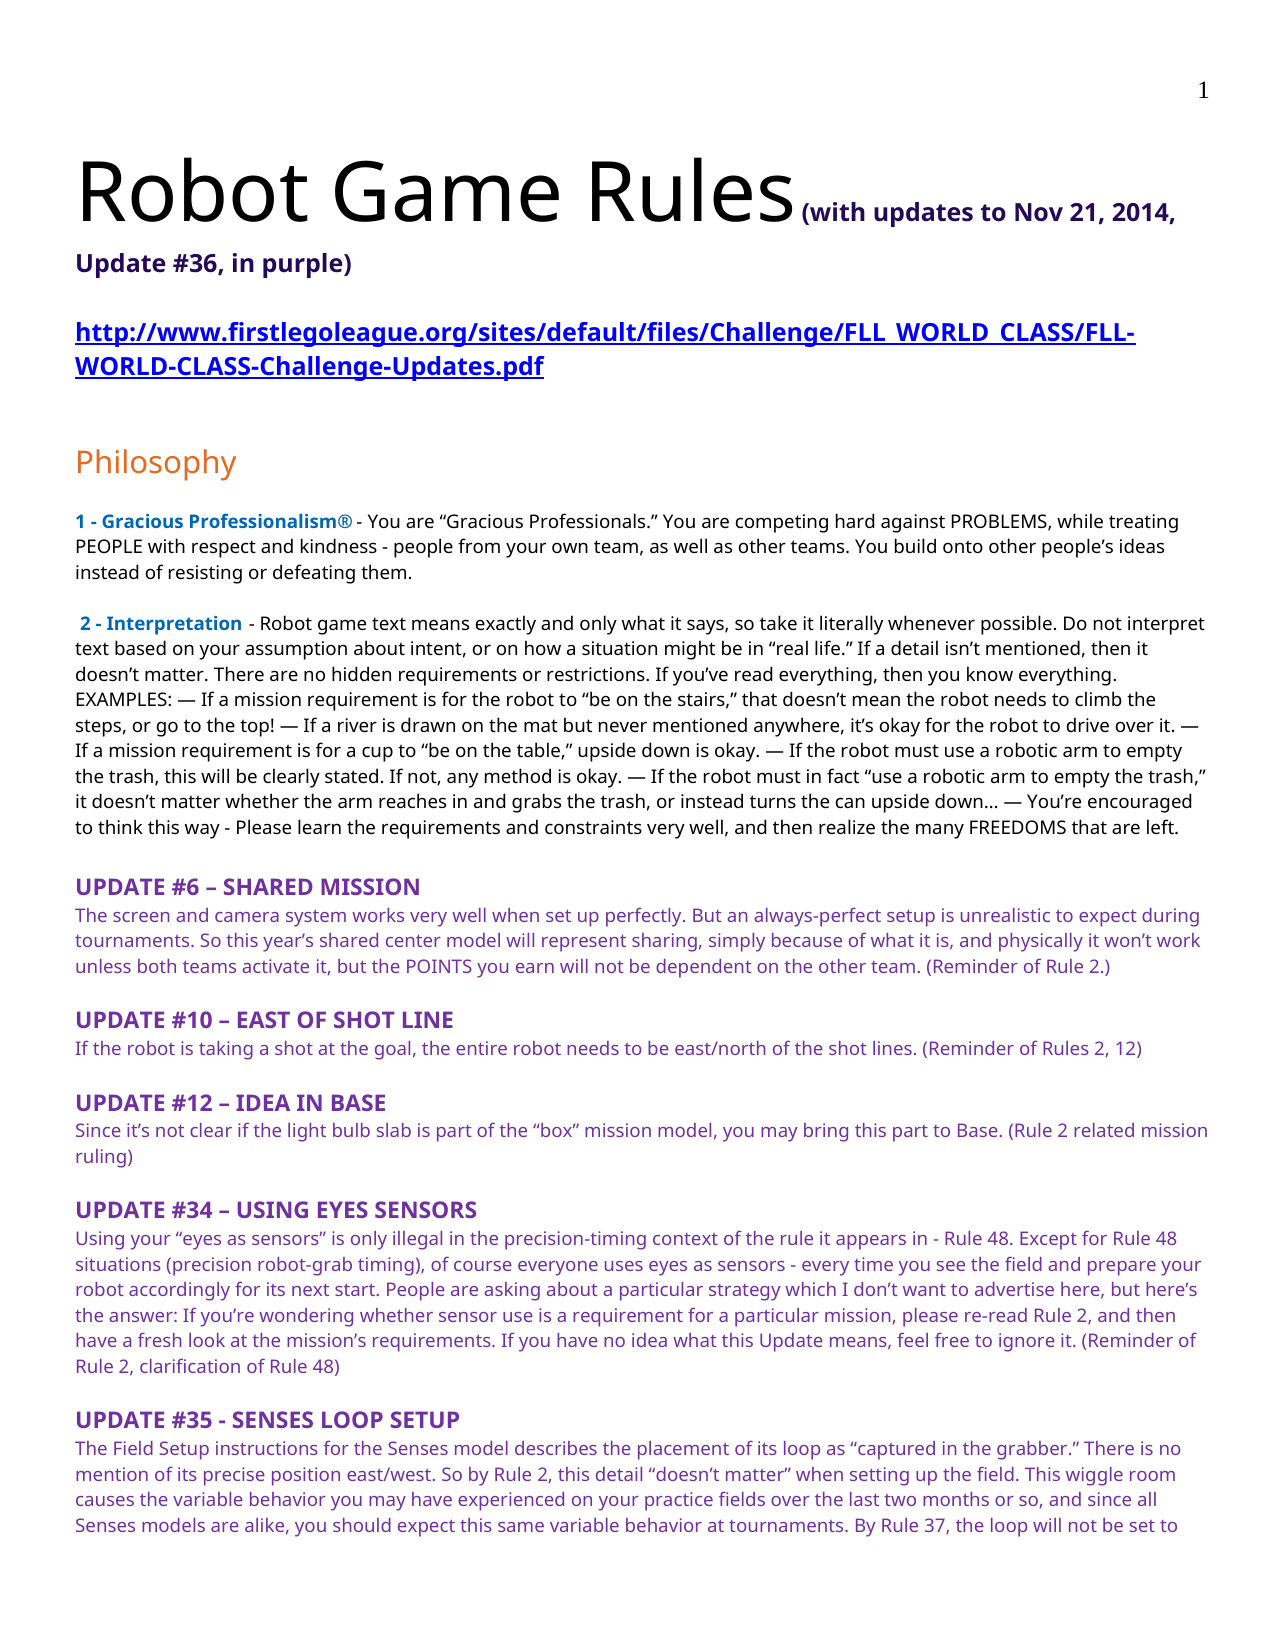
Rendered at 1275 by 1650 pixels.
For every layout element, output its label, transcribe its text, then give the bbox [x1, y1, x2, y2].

text UPDATE #10 – EAST OF SHOT LINE [75, 1004, 1209, 1036]
text http://www.firstlegoleague.org/sites/default/files/Challenge/FLL_WORLD_CLASS/FLL-WORLD-CLASS-Challenge-Updates.pdf [75, 314, 1209, 382]
text UPDATE #12 – IDEA IN BASE [75, 1087, 1209, 1118]
text UPDATE #35 - SENSES LOOP SETUP [75, 1404, 1209, 1436]
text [75, 1436, 1209, 1538]
text UPDATE #34 – USING EYES SENSORS [75, 1194, 1209, 1226]
text UPDATE #6 – SHARED MISSION [75, 871, 1209, 902]
text 1 - Gracious Professionalism® - You are “Gracious Professionals.” You are competing hard against PROBLEMS, while treating PEOPLE with respect and kindness - people from your own team, as well as other teams. You build onto other people’s ideas instead of resisting or defeating them. [75, 508, 1209, 584]
text Since it’s not clear if the light bulb slab is part of the “box” mission model, you may bring this part to Base. (Rule 2 related mission ruling) [75, 1118, 1209, 1169]
text The screen and camera system works very well when set up perfectly. But an always-perfect setup is unrealistic to expect during tournaments. So this year’s shared center model will represent sharing, simply because of what it is, and physically it won’t work unless both teams activate it, but the POINTS you earn will not be dependent on the other team. (Reminder of Rule 2.) [75, 902, 1209, 979]
text If the robot is taking a shot at the goal, the entire robot needs to be east/north of the shot lines. (Reminder of Rules 2, 12) [75, 1036, 1209, 1061]
text 2 - Interpretation - Robot game text means exactly and only what it says, so take it literally whenever possible. Do not interpret text based on your assumption about intent, or on how a situation might be in “real life.” If a detail isn’t mentioned, then it doesn’t matter. There are no hidden requirements or restrictions. If you’ve read everything, then you know everything. EXAMPLES: — If a mission requirement is for the robot to “be on the stairs,” that doesn’t mean the robot needs to climb the steps, or go to the top! — If a river is drawn on the mat but never mentioned anywhere, it’s okay for the robot to drive over it. — If a mission requirement is for a cup to “be on the table,” upside down is okay. — If the robot must use a robotic arm to empty the trash, this will be clearly stated. If not, any method is okay. — If the robot must in fact “use a robotic arm to empty the trash,” it doesn’t matter whether the arm reaches in and grabs the trash, or instead turns the can upside down… — You’re encouraged to think this way - Please learn the requirements and constraints very well, and then realize the many FREEDOMS that are left. [75, 610, 1209, 840]
text Robot Game Rules (with updates to Nov 21, 2014, Update #36, in purple) [75, 132, 1209, 280]
text Using your “eyes as sensors” is only illegal in the precision-timing context of the rule it appears in - Rule 48. Except for Rule 48 situations (precision robot-grab timing), of course everyone uses eyes as sensors - every time you see the field and prepare your robot accordingly for its next start. People are asking about a particular strategy which I don’t want to advertise here, but here’s the answer: If you’re wondering whether sensor use is a requirement for a particular mission, please re-read Rule 2, and then have a fresh look at the mission’s requirements. If you have no idea what this Update means, feel free to ignore it. (Reminder of Rule 2, clarification of Rule 48) [75, 1226, 1209, 1379]
text Philosophy [75, 440, 1209, 482]
